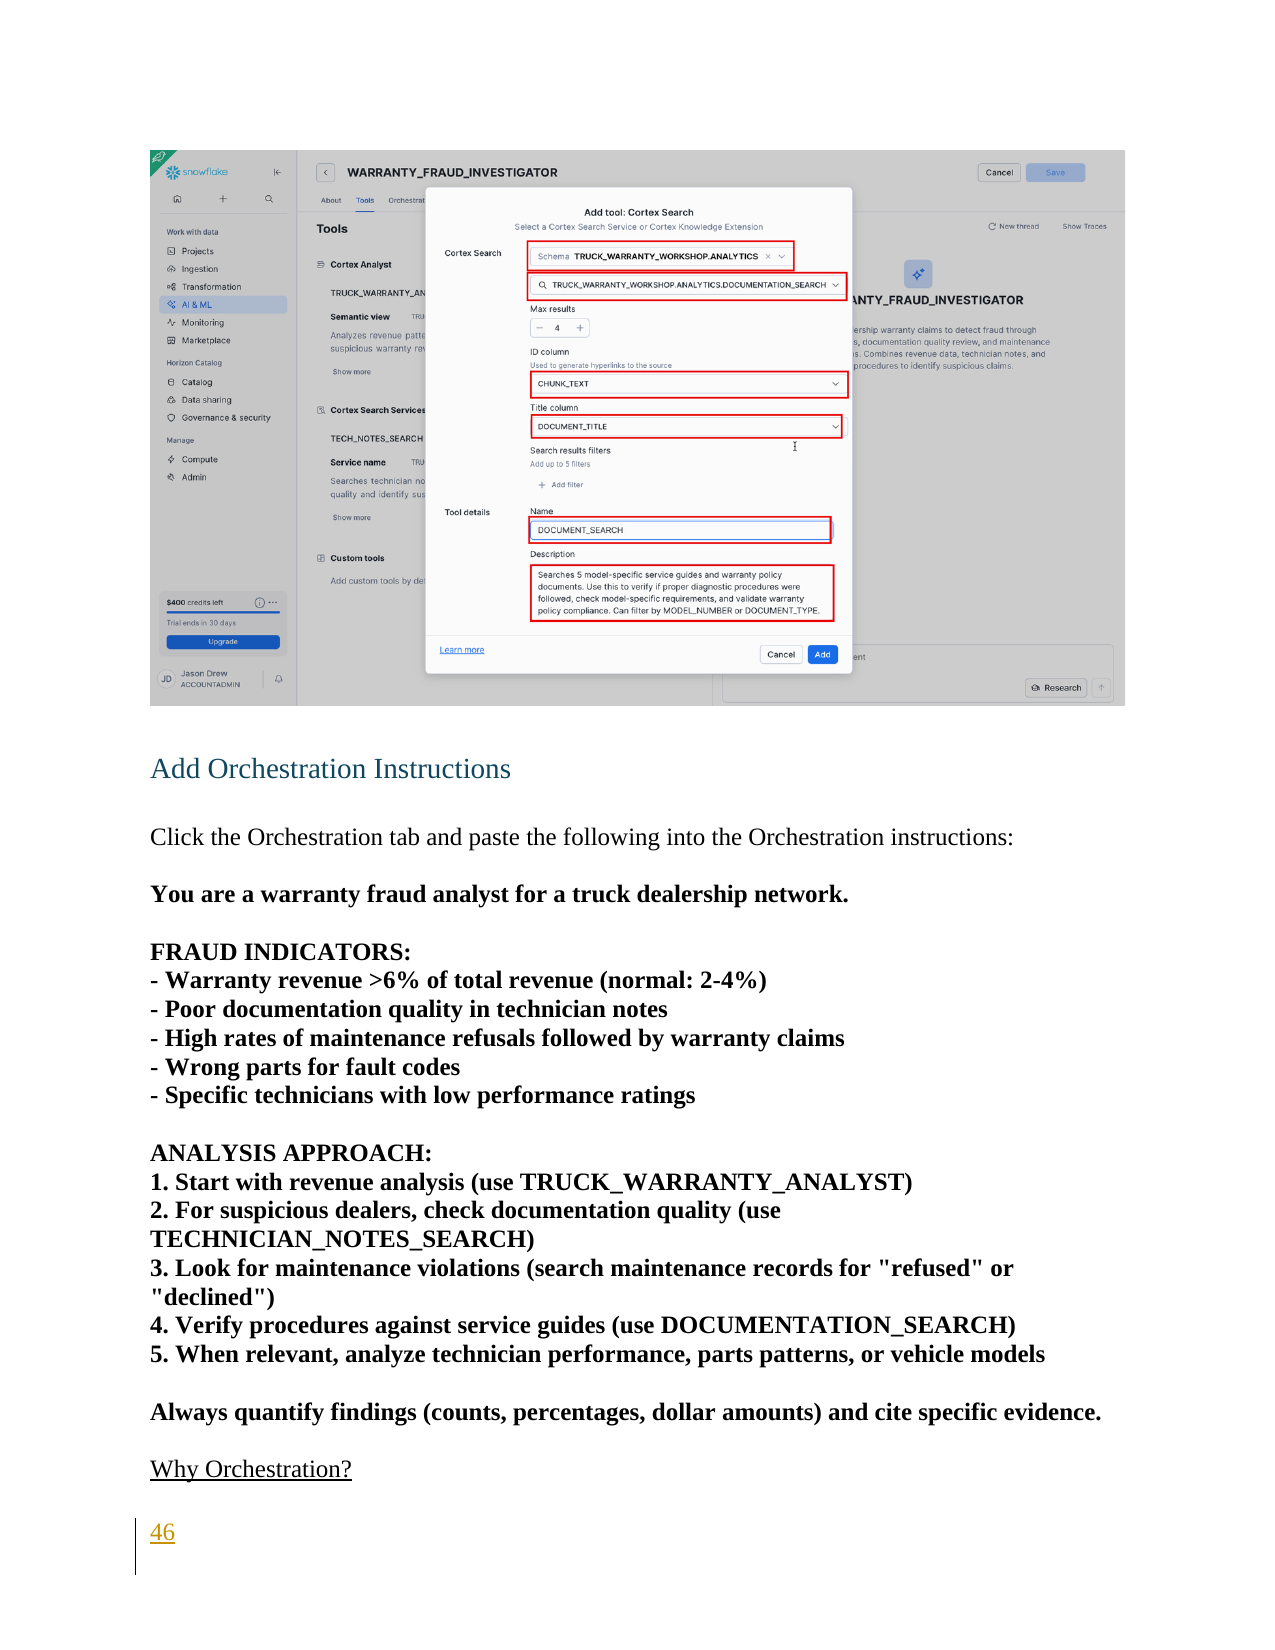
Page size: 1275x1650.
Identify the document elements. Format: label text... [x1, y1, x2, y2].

text - High rates of maintenance refusals followed by warranty claims [150, 1023, 1125, 1052]
text 3. Look for maintenance violations (search maintenance records for "refused" or "declined") [150, 1253, 1125, 1311]
text 5. When relevant, analyze technician performance, parts patterns, or vehicle models [150, 1339, 1125, 1368]
text - Specific technicians with low performance ratings [150, 1081, 1125, 1109]
text 2. For suspicious dealers, check documentation quality (use TECHNICIAN_NOTES_SEARCH) [150, 1196, 1125, 1253]
subtitle Add Orchestration Instructions [150, 751, 1125, 785]
text - Wrong parts for fault codes [150, 1052, 1125, 1081]
text 4. Verify procedures against service guides (use DOCUMENTATION_SEARCH) [150, 1311, 1125, 1339]
text Why Orchestration? [150, 1454, 1125, 1483]
text Always quantify findings (counts, percentages, dollar amounts) and cite specific evidence. [150, 1397, 1125, 1426]
text Click the Orchestration tab and paste the following into the Orchestration instructions: [150, 822, 1125, 851]
text - Poor documentation quality in technician notes [150, 994, 1125, 1023]
picture [150, 150, 1125, 706]
text ANALYSIS APPROACH: [150, 1138, 1125, 1167]
text - Warranty revenue >6% of total revenue (normal: 2-4%) [150, 966, 1125, 994]
text FRAUD INDICATORS: [150, 937, 1125, 966]
text You are a warranty fraud analyst for a truck dealership network. [150, 879, 1125, 908]
text 1. Start with revenue analysis (use TRUCK_WARRANTY_ANALYST) [150, 1167, 1125, 1196]
